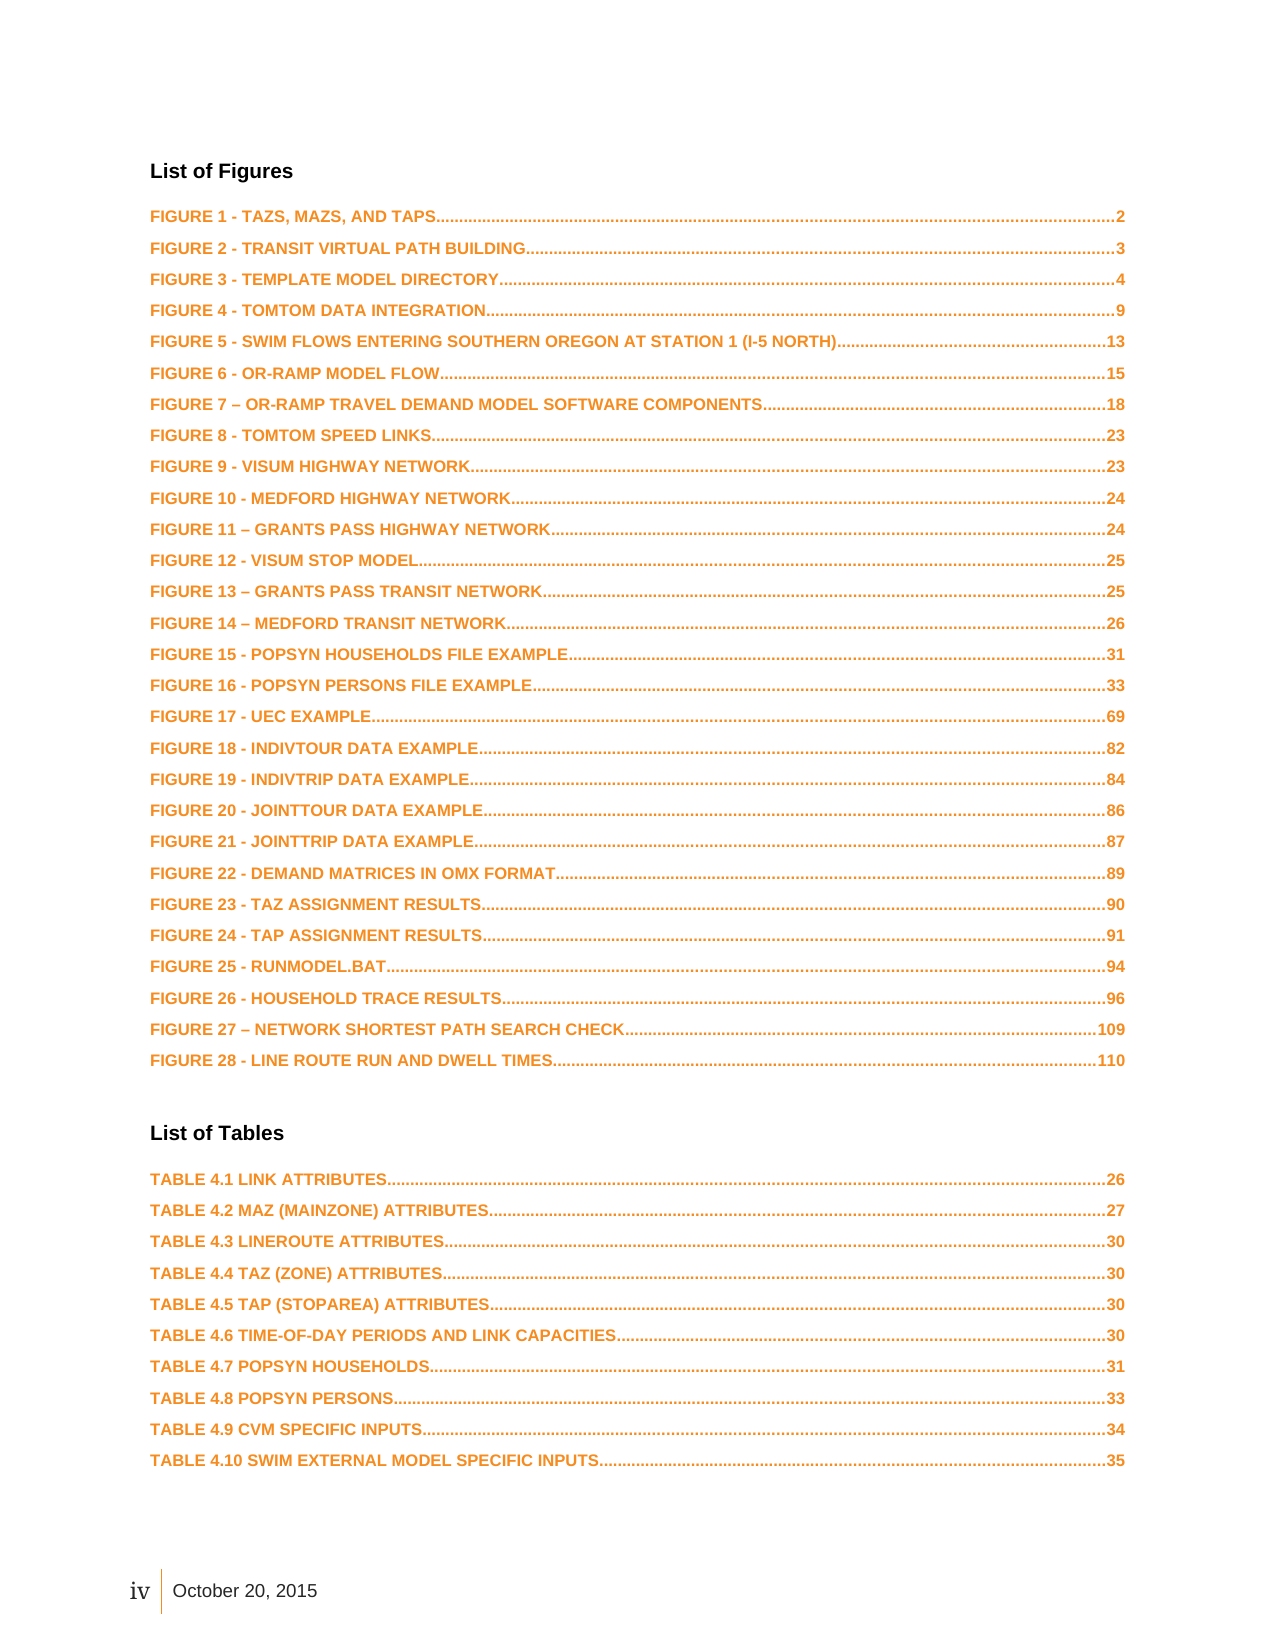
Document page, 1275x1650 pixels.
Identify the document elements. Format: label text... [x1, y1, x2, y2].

text Table 4.6 Time-oF-Day periods and Link Capacities 30 [150, 1314, 1125, 1345]
text Figure 22 - Demand MAtrices in OMX Format 89 [150, 851, 1125, 883]
text Figure 9 - VISUM Highway NeTWork 23 [150, 445, 1125, 476]
text Table 4.7 PopSYN Households 31 [150, 1345, 1125, 1376]
text Table 4.9 CVM Specific Inputs 34 [150, 1408, 1125, 1439]
text Figure 10 - Medford Highway Network 24 [150, 476, 1125, 508]
text Figure 27 – Network Shortest PATH Search CheCk 109 [150, 1008, 1125, 1039]
text List of Figures [150, 151, 1125, 183]
text Figure 24 - TAP Assignment Results 91 [150, 914, 1125, 945]
text Figure 20 - JointTour DATA Example 86 [150, 789, 1125, 820]
text Figure 16 - PopSYn Persons File Example 33 [150, 664, 1125, 695]
text Figure 14 – MeDford TRANSIT Network 26 [150, 601, 1125, 633]
text Figure 28 - Line Route Run and Dwell Times 110 [150, 1039, 1125, 1070]
text Figure 2 - Transit Virtual Path Building 3 [150, 226, 1125, 258]
text Figure 25 - RunModel.Bat 94 [150, 945, 1125, 976]
text List of Tables [150, 1114, 1125, 1145]
text Table 4.4 TAZ (Zone) Attributes 30 [150, 1251, 1125, 1283]
text Figure 8 - TomTom Speed Links 23 [150, 414, 1125, 445]
text Table 4.2 MAZ (MainZone) Attributes 27 [150, 1189, 1125, 1220]
text Figure 12 - VISUM Stop Model 25 [150, 539, 1125, 570]
text Figure 6 - OR-RAMP MoDel Flow 15 [150, 351, 1125, 383]
text Figure 1 - TAZs, MAZS, and TAPS 2 [150, 195, 1125, 226]
text Table 4.5 TAP (STOPAREA) Attributes 30 [150, 1283, 1125, 1314]
text Figure 23 - TAZ Assignment REsults 90 [150, 883, 1125, 914]
text Table 4.8 PopSYN Persons 33 [150, 1376, 1125, 1408]
text Table 4.3 LiNERoute Attributes 30 [150, 1220, 1125, 1251]
text Figure 13 – Grants Pass TRANSIT Network 25 [150, 570, 1125, 601]
text Figure 5 - SWIM Flows ENTERING SOUTHERN OREGON at STATION 1 (I-5 North) 13 [150, 320, 1125, 351]
text Figure 3 - Template Model Directory 4 [150, 258, 1125, 289]
text Figure 11 – Grants PAss Highway Network 24 [150, 508, 1125, 539]
text Figure 15 - PopSyn Households File EXample 31 [150, 633, 1125, 664]
text Figure 26 - Household Trace Results 96 [150, 976, 1125, 1008]
text Figure 18 - InDivTour Data Example 82 [150, 726, 1125, 758]
text Figure 7 – OR-RAMP Travel Demand Model Software Components 18 [150, 383, 1125, 414]
text Table 4.10 SWIm External MODEL SpeciFIC Inputs 35 [150, 1439, 1125, 1470]
text Figure 19 - INDIVTrip Data Example 84 [150, 758, 1125, 789]
text Figure 17 - UEC Example 69 [150, 695, 1125, 726]
text Figure 4 - TomTom Data Integration 9 [150, 289, 1125, 320]
text Figure 21 - JOINTTRIP DATA EXAMPLE 87 [150, 820, 1125, 851]
text Table 4.1 Link Attributes 26 [150, 1158, 1125, 1189]
